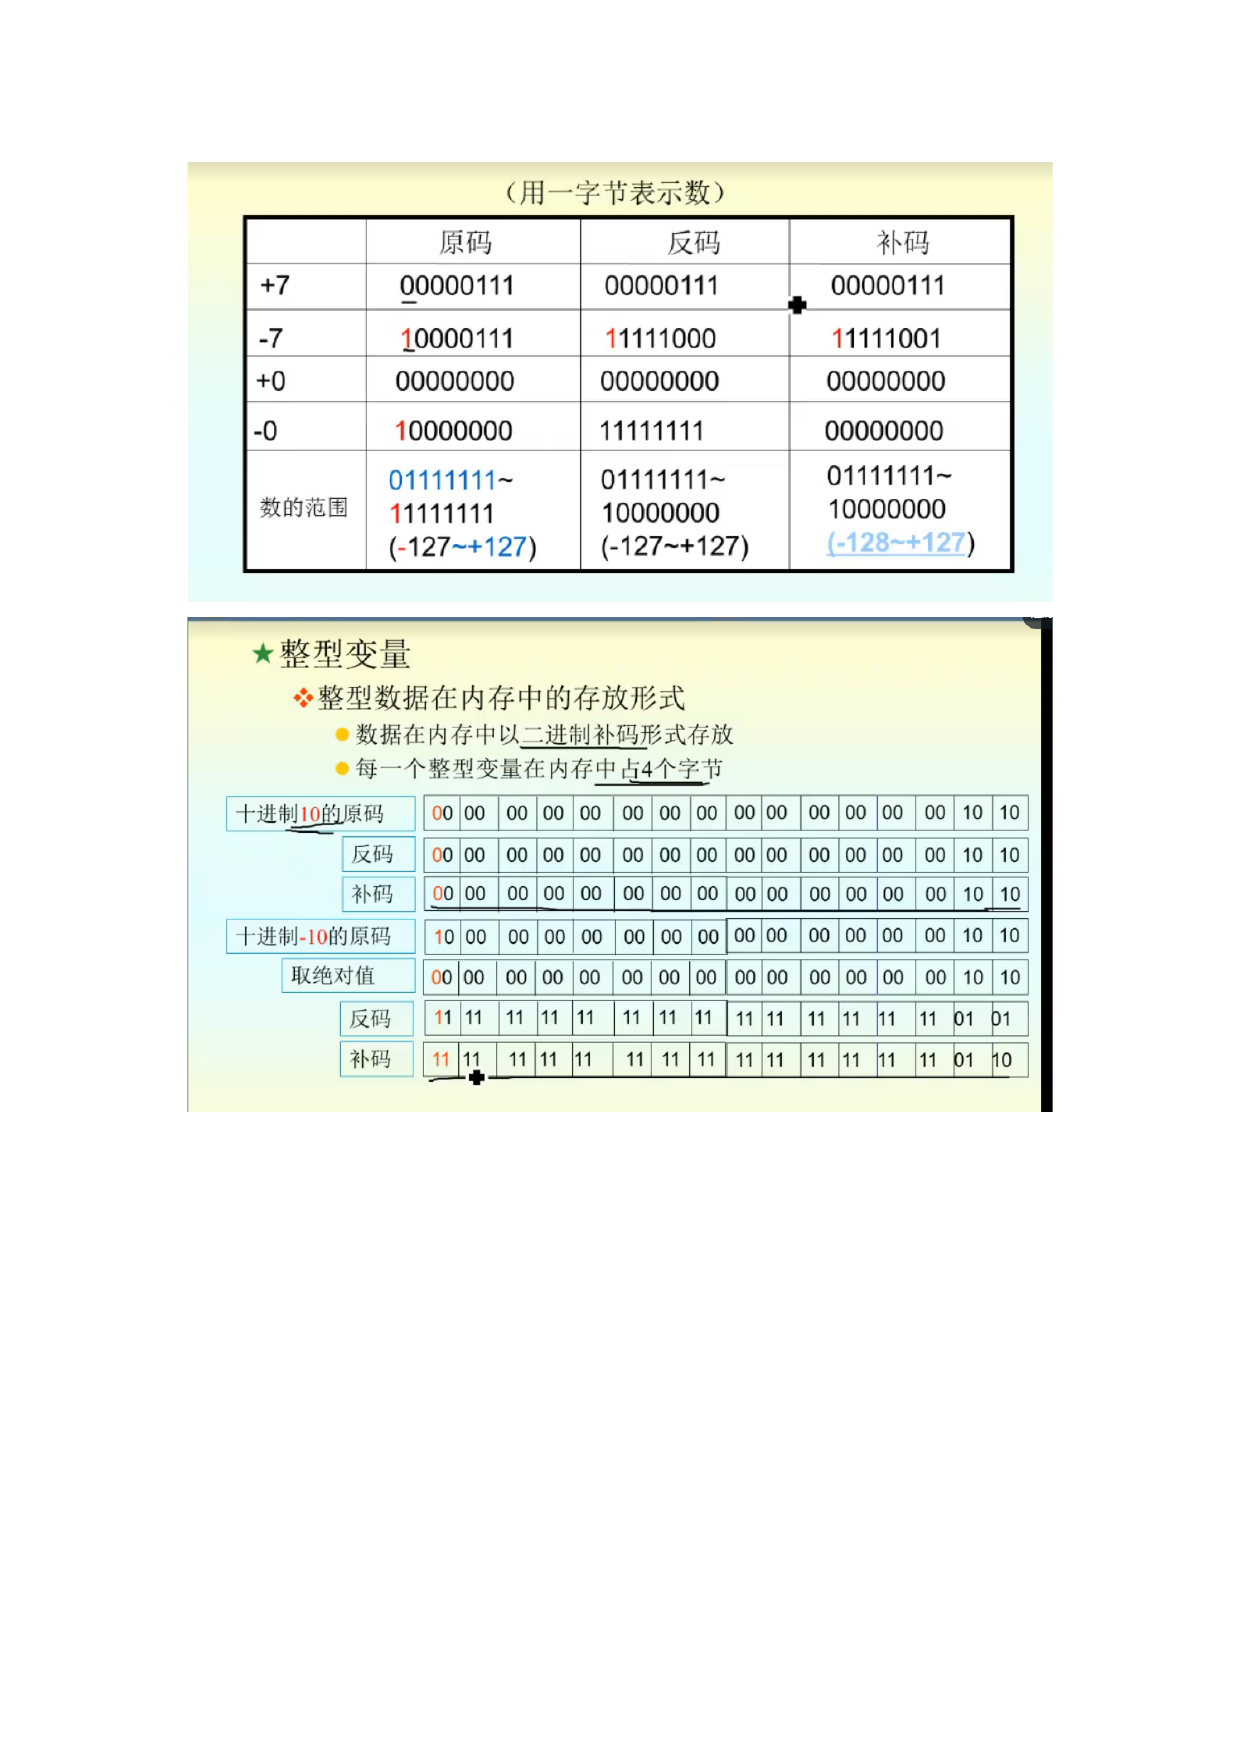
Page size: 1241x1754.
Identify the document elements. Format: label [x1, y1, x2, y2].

picture [187, 162, 1053, 602]
picture [187, 617, 1053, 1112]
